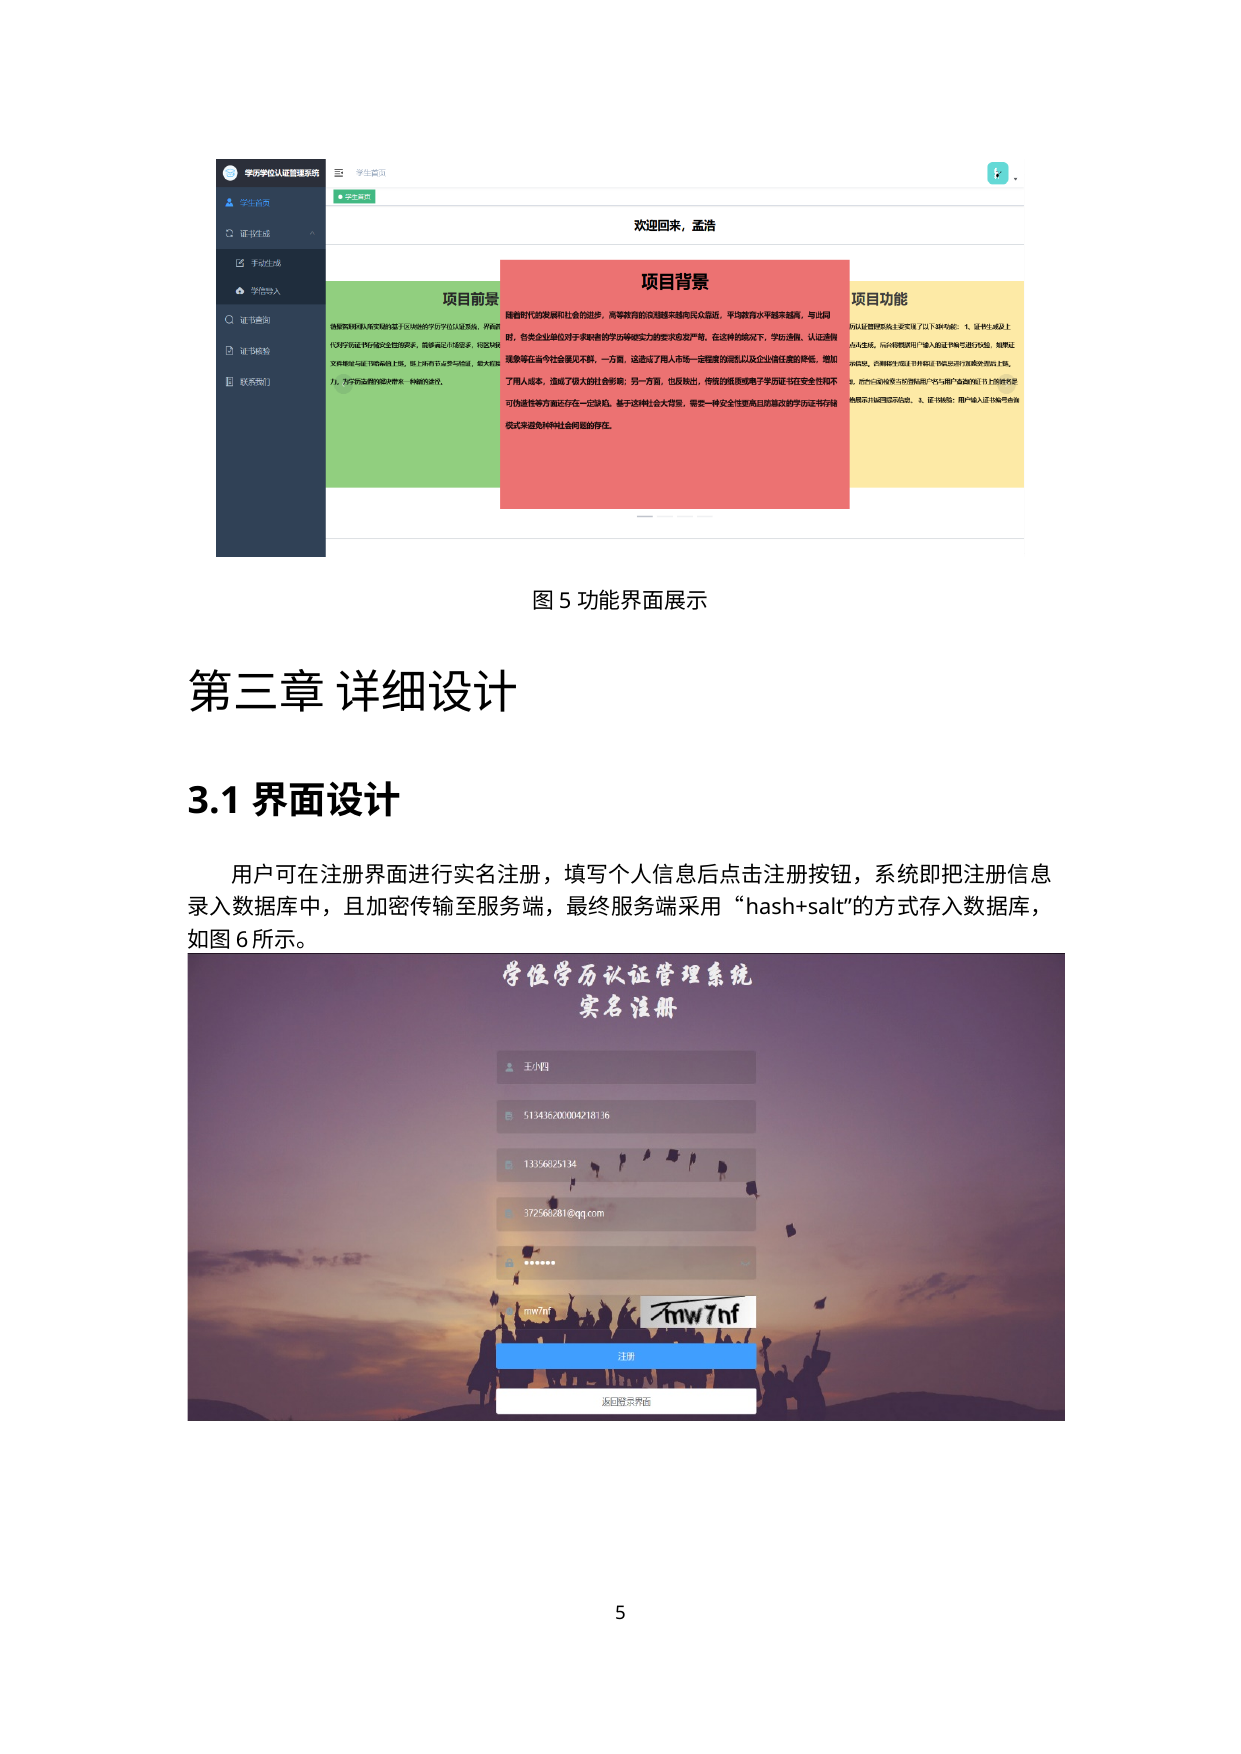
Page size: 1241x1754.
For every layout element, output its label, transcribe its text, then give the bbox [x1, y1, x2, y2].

picture [216, 159, 1025, 557]
subtitle 第三章 详细设计 [187, 640, 1053, 737]
picture [187, 953, 1065, 1421]
subtitle 3.1 界面设计 [187, 764, 1053, 829]
text 图5 功能界面展示 [187, 582, 1053, 615]
text 用户可在注册界面进行实名注册，填写个人信息后点击注册按钮，系统即把注册信息录入数据库中，且加密传输至服务端，最终服务端采用“hash+salt”的方式存入数据库，如图6所示。 [187, 856, 1053, 953]
